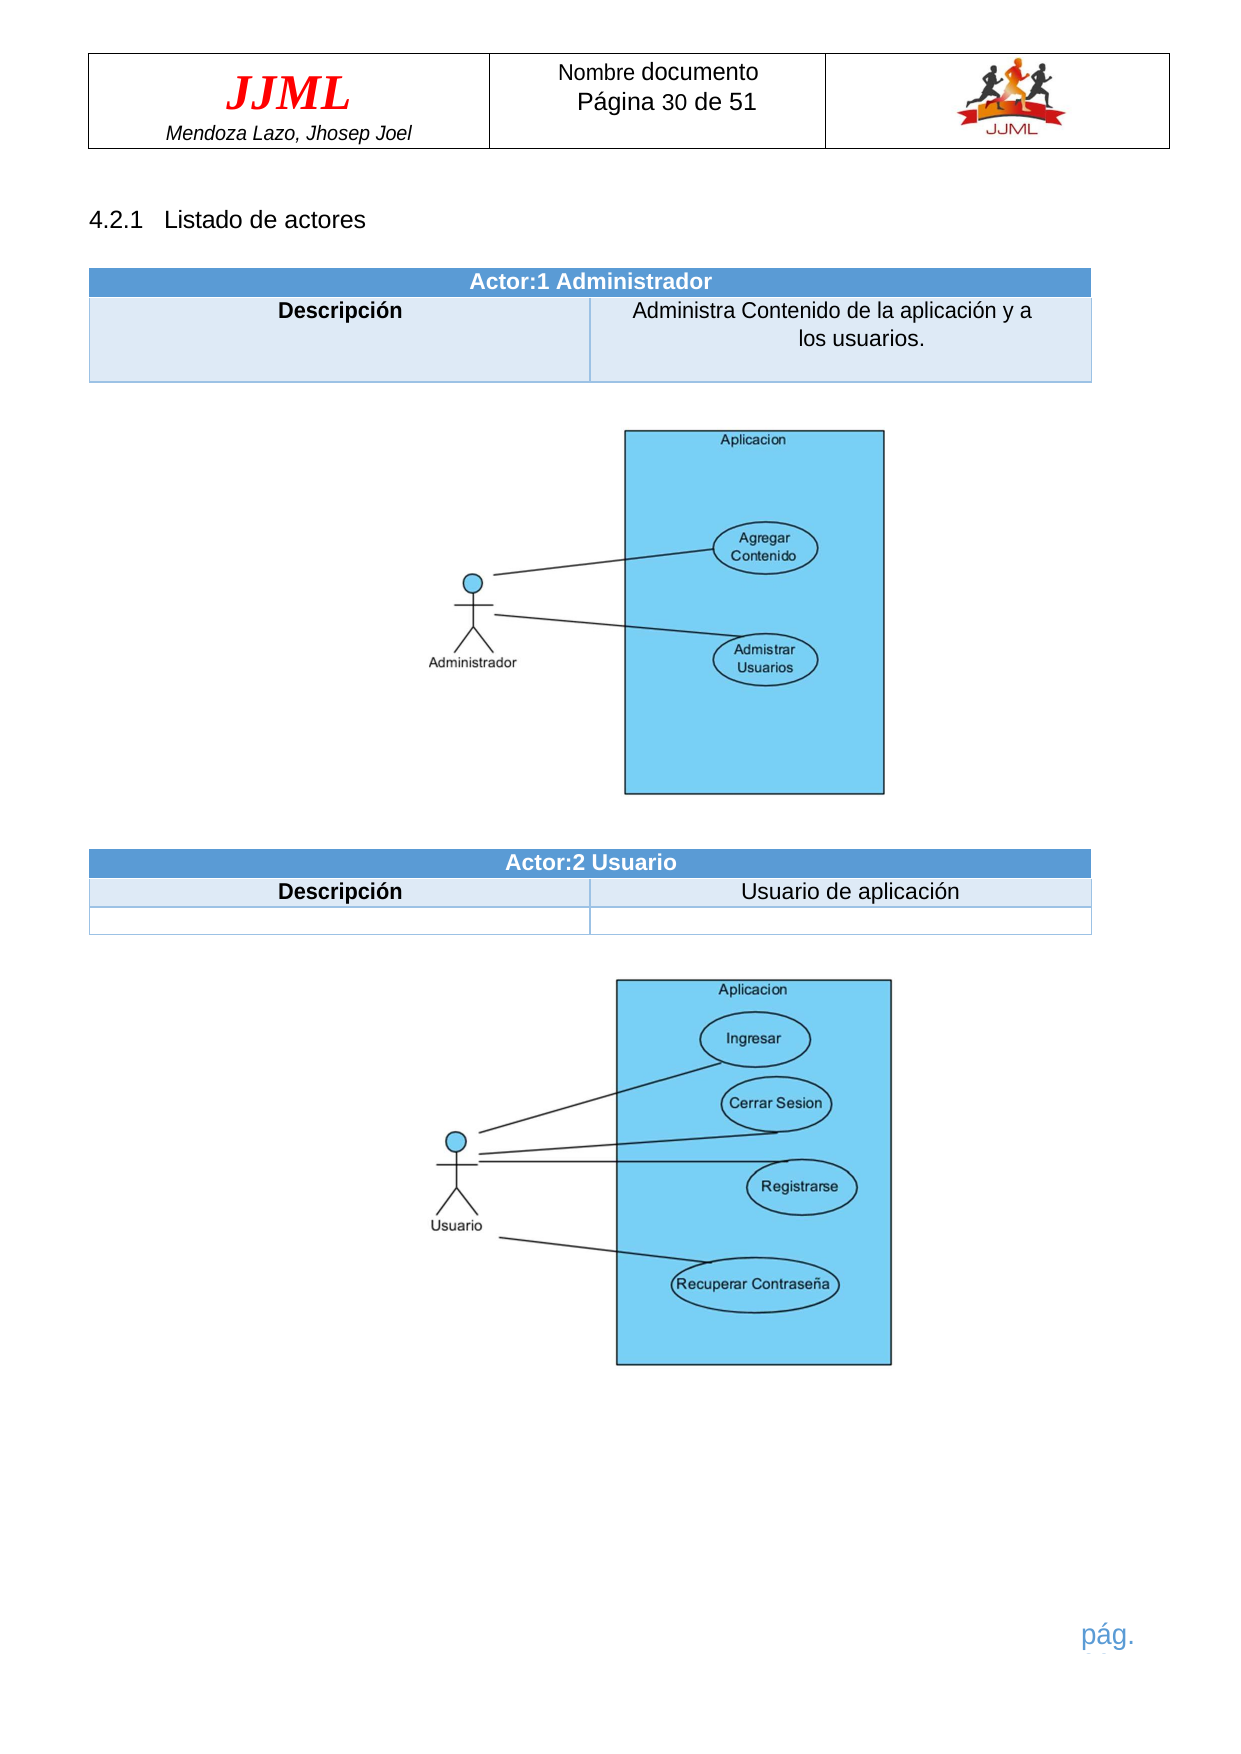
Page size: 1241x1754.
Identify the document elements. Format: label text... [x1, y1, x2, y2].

table_cell Administra Contenido de la aplicación y a los usuarios. [591, 298, 1091, 381]
picture [428, 427, 885, 797]
table_cell Descripción [90, 298, 589, 381]
table_cell [591, 908, 1091, 934]
table_header Actor:2 Usuario [89, 849, 1091, 878]
picture [427, 977, 896, 1369]
table_cell Usuario de aplicación [591, 879, 1091, 906]
table_cell [90, 908, 589, 934]
subtitle Listado de actores [89, 205, 1184, 233]
table_cell Descripción [90, 879, 589, 906]
table_header Actor:1 Administrador [89, 268, 1091, 297]
picture [951, 57, 1072, 138]
